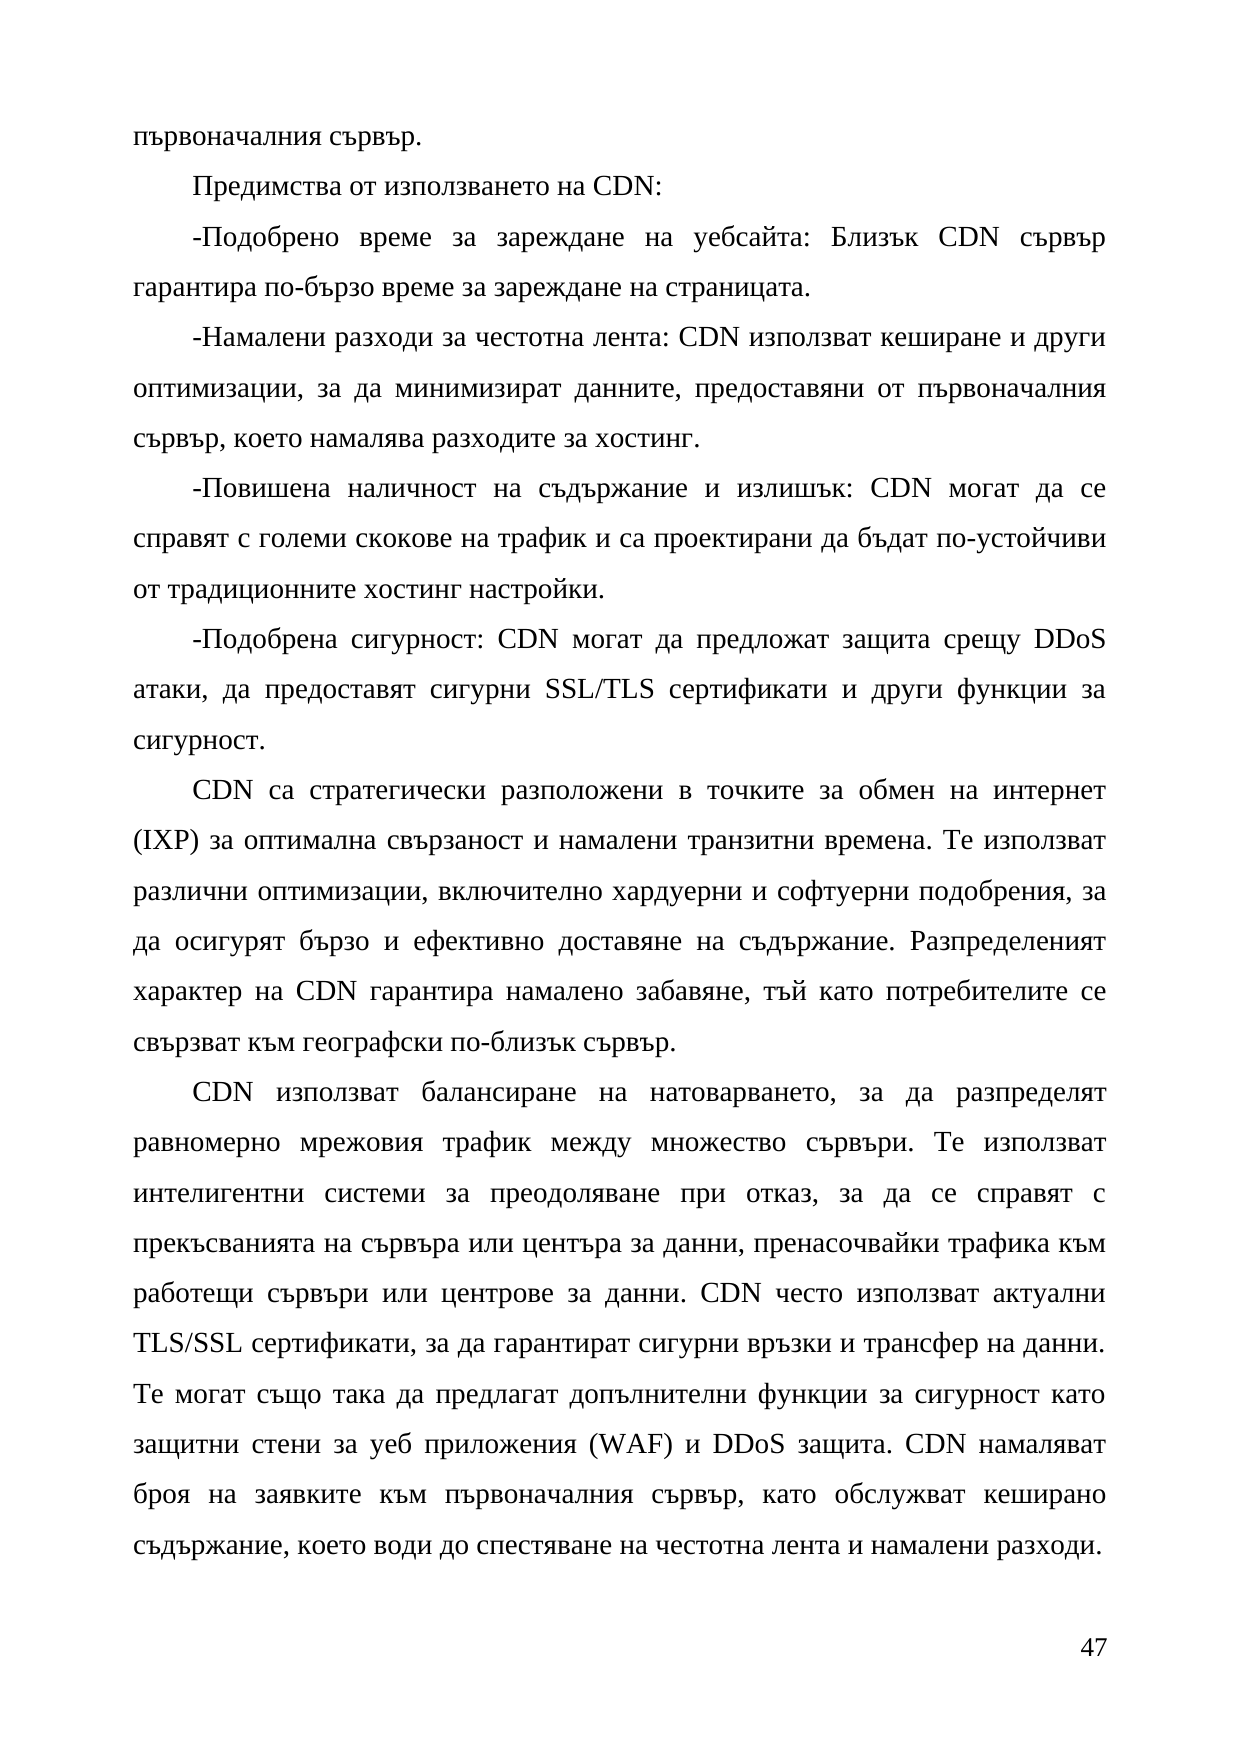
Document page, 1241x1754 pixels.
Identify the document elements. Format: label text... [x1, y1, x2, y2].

text -Намалени разходи за честотна лента: CDN използват кеширане и други оптимизации, за да минимизират данните, предоставяни от първоначалния сървър, което намалява разходите за хостинг. [133, 319, 1107, 453]
text Предимства от използването на CDN: [133, 168, 1107, 202]
text CDN използват балансиране на натоварването, за да разпределят равномерно мрежовия трафик между множество сървъри. Те използват интелигентни системи за преодоляване при отказ, за да се справят с прекъсванията на сървъра или центъра за данни, пренасочвайки трафика към работещи сървъри или центрове за данни. CDN често използват актуални TLS/SSL сертификати, за да гарантират сигурни връзки и трансфер на данни. Те могат също така да предлагат допълнителни функции за сигурност като защитни стени за уеб приложения (WAF) и DDoS защита. CDN намаляват броя на заявките към първоначалния сървър, като обслужват кеширано съдържание, което води до спестяване на честотна лента и намалени разходи. [133, 1074, 1107, 1560]
text -Повишена наличност на съдържание и излишък: CDN могат да се справят с големи скокове на трафик и са проектирани да бъдат по-устойчиви от традиционните хостинг настройки. [133, 470, 1107, 604]
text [133, 118, 1107, 152]
text -Подобрено време за зареждане на уебсайта: Близък CDN сървър гарантира по-бързо време за зареждане на страницата. [133, 219, 1107, 303]
text -Подобрена сигурност: CDN могат да предложат защита срещу DDoS атаки, да предоставят сигурни SSL/TLS сертификати и други функции за сигурност. [133, 621, 1107, 755]
text CDN са стратегически разположени в точките за обмен на интернет (IXP) за оптимална свързаност и намалени транзитни времена. Те използват различни оптимизации, включително хардуерни и софтуерни подобрения, за да осигурят бързо и ефективно доставяне на съдържание. Разпределеният характер на CDN гарантира намалено забавяне, тъй като потребителите се свързват към географски по-близък сървър. [133, 772, 1107, 1057]
